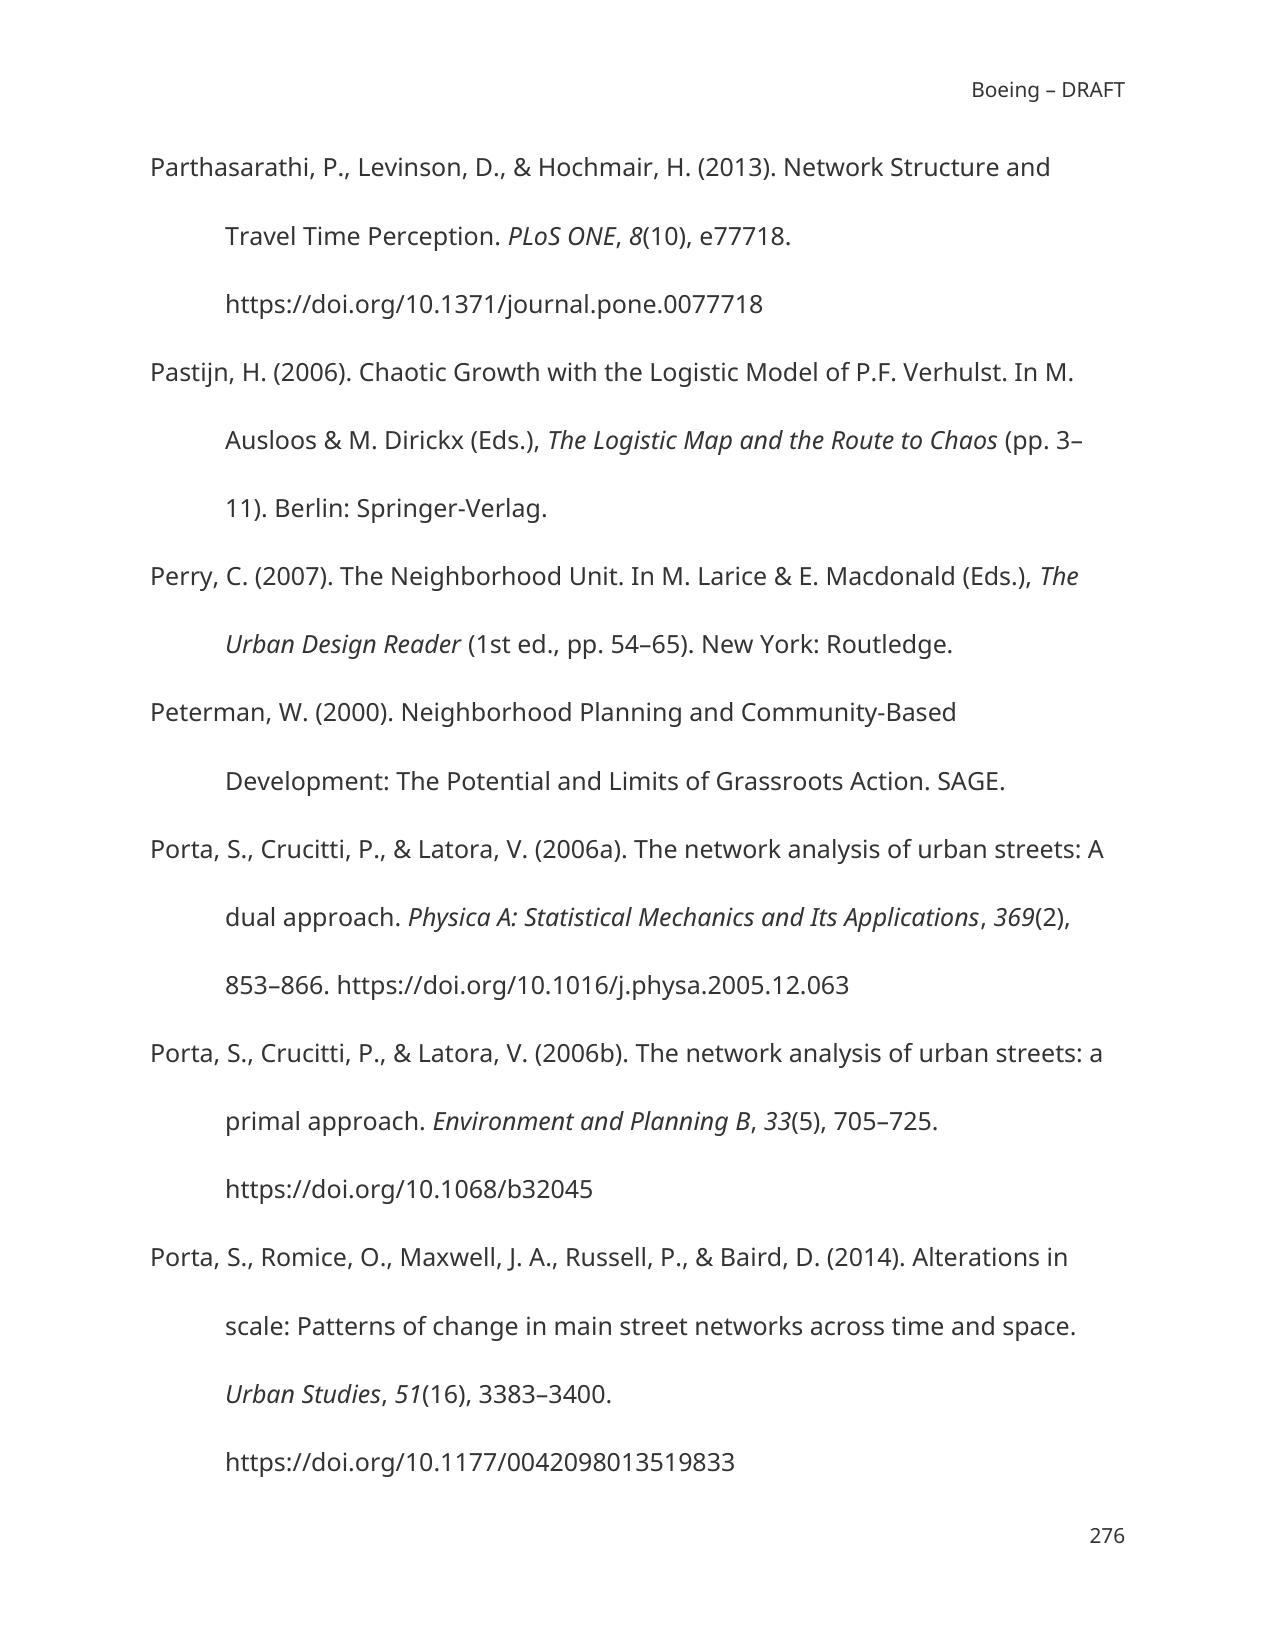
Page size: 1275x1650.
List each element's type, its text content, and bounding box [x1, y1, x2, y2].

text Parthasarathi, P., Levinson, D., & Hochmair, H. (2013). Network Structure and Travel Time Perception. PLoS ONE, 8(10), e77718. https://doi.org/10.1371/journal.pone.0077718 [150, 150, 1125, 320]
text Porta, S., Crucitti, P., & Latora, V. (2006a). The network analysis of urban streets: A dual approach. Physica A: Statistical Mechanics and Its Applications, 369(2), 853–866. https://doi.org/10.1016/j.physa.2005.12.063 [150, 831, 1125, 1002]
text Pastijn, H. (2006). Chaotic Growth with the Logistic Model of P.F. Verhulst. In M. Ausloos & M. Dirickx (Eds.), The Logistic Map and the Route to Chaos (pp. 3–11). Berlin: Springer-Verlag. [150, 354, 1125, 525]
text Peterman, W. (2000). Neighborhood Planning and Community-Based Development: The Potential and Limits of Grassroots Action. SAGE. [150, 695, 1125, 797]
text Porta, S., Crucitti, P., & Latora, V. (2006b). The network analysis of urban streets: a primal approach. Environment and Planning B, 33(5), 705–725. https://doi.org/10.1068/b32045 [150, 1036, 1125, 1206]
text Perry, C. (2007). The Neighborhood Unit. In M. Larice & E. Macdonald (Eds.), The Urban Design Reader (1st ed., pp. 54–65). New York: Routledge. [150, 559, 1125, 661]
text Porta, S., Romice, O., Maxwell, J. A., Russell, P., & Baird, D. (2014). Alterations in scale: Patterns of change in main street networks across time and space. Urban Studies, 51(16), 3383–3400. https://doi.org/10.1177/0042098013519833 [150, 1240, 1125, 1478]
